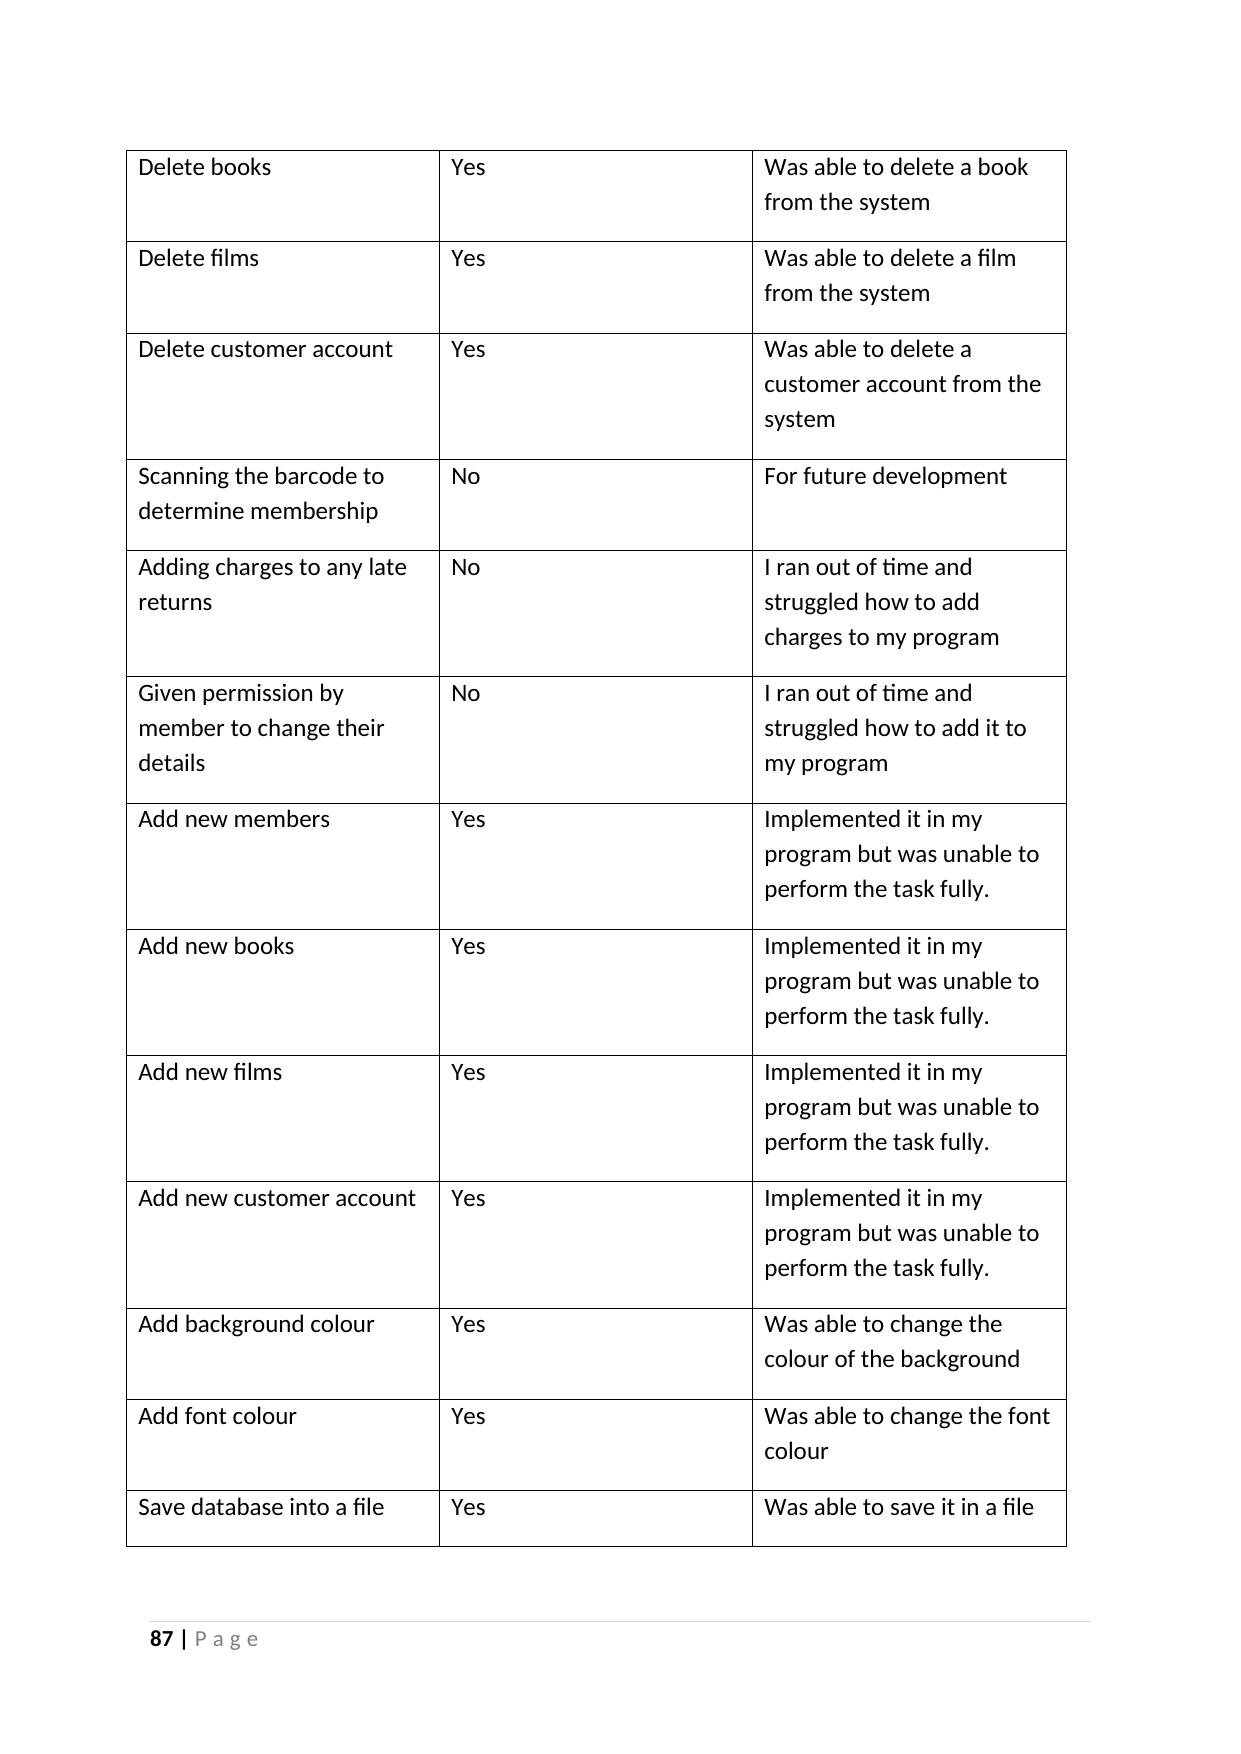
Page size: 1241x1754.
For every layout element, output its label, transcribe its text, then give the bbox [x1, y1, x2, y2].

table_cell I ran out of time and struggled how to add it to my program [753, 677, 1066, 802]
table_cell Yes [440, 242, 752, 332]
table_cell Yes [440, 1056, 752, 1181]
table_cell Was able to change the colour of the background [753, 1309, 1066, 1399]
table_cell Yes [440, 1182, 752, 1307]
table_cell Was able to delete a customer account from the system [753, 334, 1066, 459]
table_cell Implemented it in my program but was unable to perform the task fully. [753, 930, 1066, 1055]
table_cell Add new customer account [127, 1182, 439, 1307]
table_cell Was able to delete a film from the system [753, 242, 1066, 332]
table_cell Delete customer account [127, 334, 439, 459]
table_cell Yes [440, 930, 752, 1055]
table_cell Yes [440, 1400, 752, 1490]
table_cell Yes [440, 804, 752, 929]
table_cell Delete films [127, 242, 439, 332]
table_cell Yes [440, 1491, 752, 1546]
table_cell Given permission by member to change their details [127, 677, 439, 802]
table_cell No [440, 677, 752, 802]
table_cell Add font colour [127, 1400, 439, 1490]
table_cell Yes [440, 1309, 752, 1399]
table_cell For future development [753, 460, 1066, 550]
table_cell Implemented it in my program but was unable to perform the task fully. [753, 804, 1066, 929]
table_cell Add new members [127, 804, 439, 929]
table_cell Was able to save it in a file [753, 1491, 1066, 1546]
table_cell Add new books [127, 930, 439, 1055]
table_cell Save database into a file [127, 1491, 439, 1546]
table_cell Was able to change the font colour [753, 1400, 1066, 1490]
table_cell I ran out of time and struggled how to add charges to my program [753, 551, 1066, 676]
table_cell Was able to delete a book from the system [753, 151, 1066, 241]
table_cell Adding charges to any late returns [127, 551, 439, 676]
table_cell Delete books [127, 151, 439, 241]
table_cell Yes [440, 151, 752, 241]
table_cell Add background colour [127, 1309, 439, 1399]
table_cell Yes [440, 334, 752, 459]
table_cell No [440, 460, 752, 550]
table_cell Implemented it in my program but was unable to perform the task fully. [753, 1182, 1066, 1307]
table_cell Scanning the barcode to determine membership [127, 460, 439, 550]
table_cell Add new films [127, 1056, 439, 1181]
table_cell Implemented it in my program but was unable to perform the task fully. [753, 1056, 1066, 1181]
table_cell No [440, 551, 752, 676]
